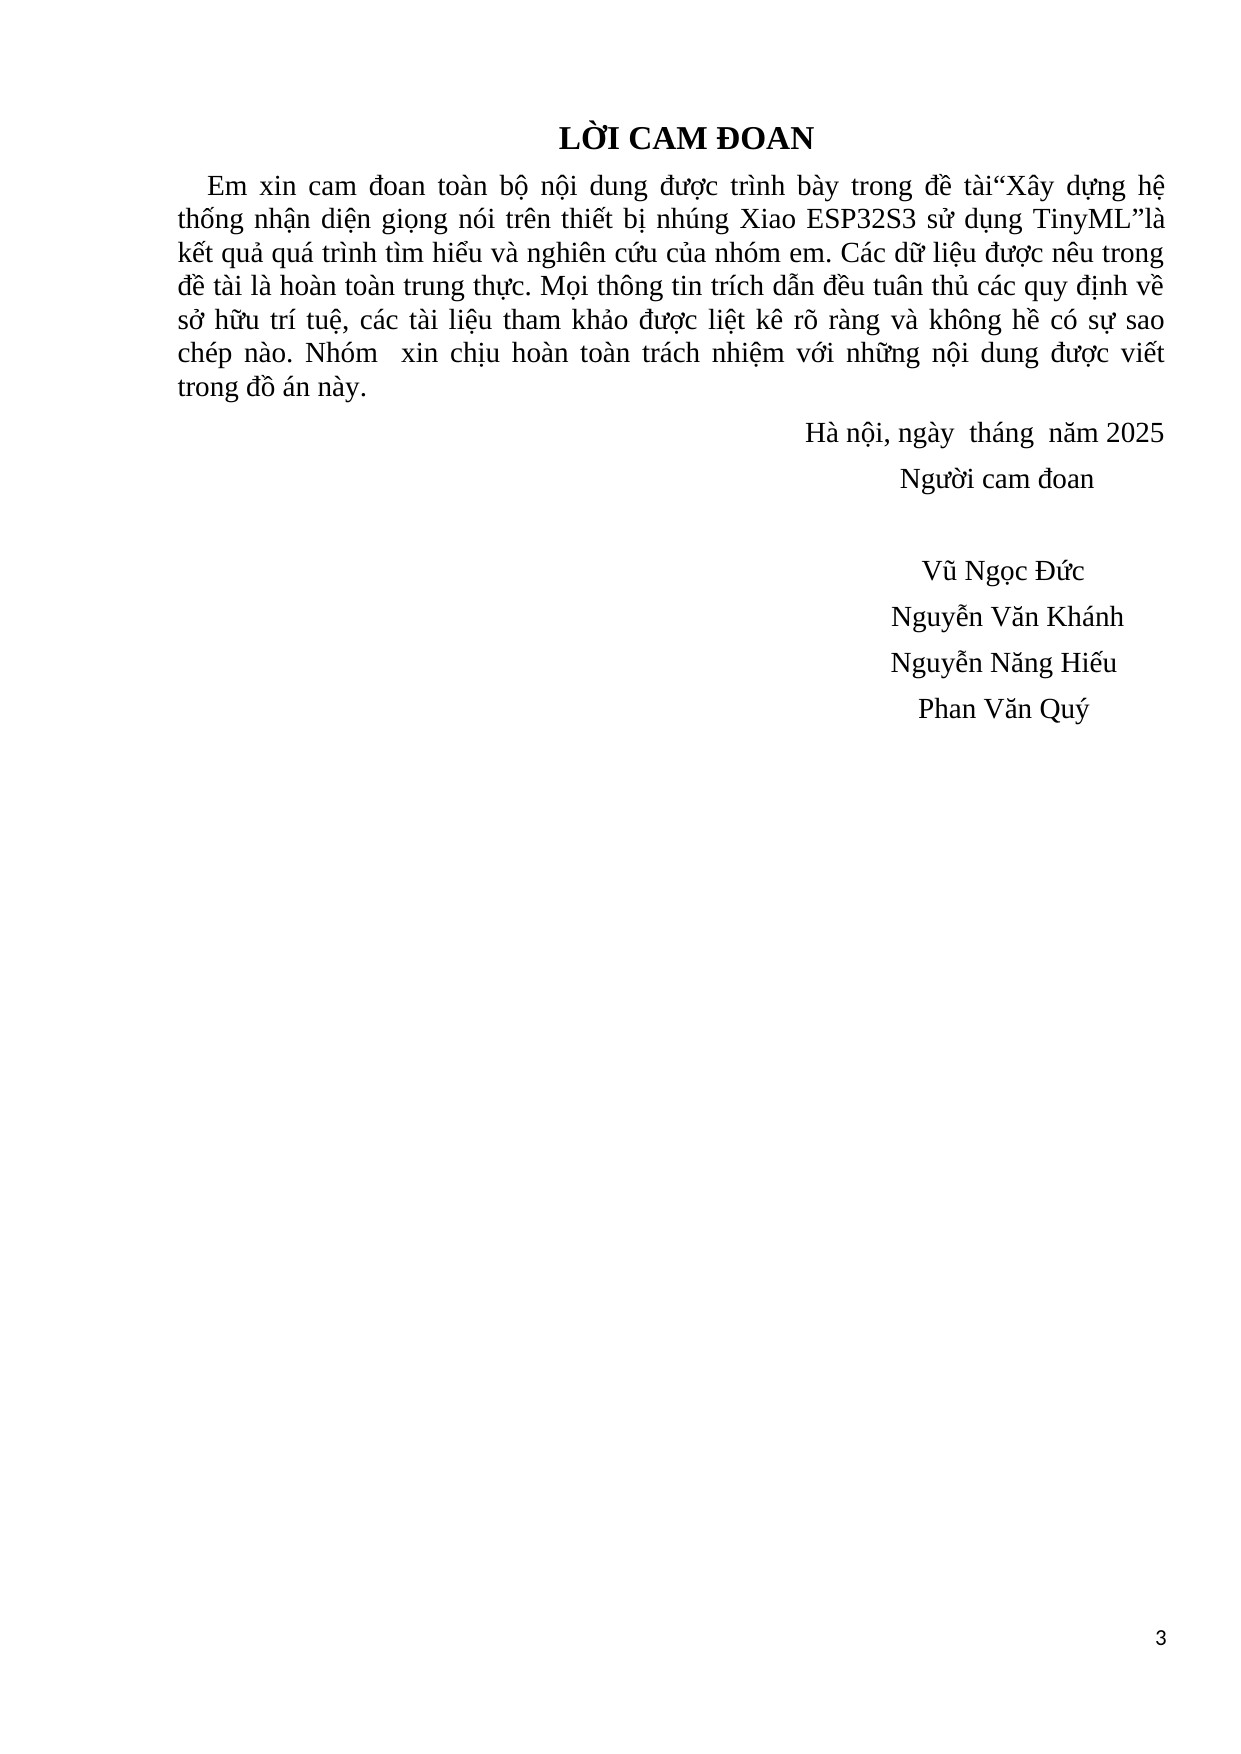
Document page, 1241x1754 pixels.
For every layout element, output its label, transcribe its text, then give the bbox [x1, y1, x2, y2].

text Người cam đoan [177, 461, 1166, 495]
subtitle LỜI CAM ĐOAN [177, 118, 1166, 156]
text Vũ Ngọc Đức [177, 553, 1166, 587]
text Nguyễn Năng Hiếu [177, 645, 1166, 679]
text Phan Văn Quý [177, 691, 1166, 725]
text Em xin cam đoan toàn bộ nội dung được trình bày trong đề tài“Xây dựng hệ thống nhận diện giọng nói trên thiết bị nhúng Xiao ESP32S3 sử dụng TinyML”là kết quả quá trình tìm hiểu và nghiên cứu của nhóm em. Các dữ liệu được nêu trong đề tài là hoàn toàn trung thực. Mọi thông tin trích dẫn đều tuân thủ các quy định về sở hữu trí tuệ, các tài liệu tham khảo được liệt kê rõ ràng và không hề có sự sao chép nào. Nhóm xin chịu hoàn toàn trách nhiệm với những nội dung được viết trong đồ án này. [177, 168, 1166, 403]
text Hà nội, ngày tháng năm 2025 [177, 415, 1166, 449]
text Nguyễn Văn Khánh [177, 599, 1166, 633]
